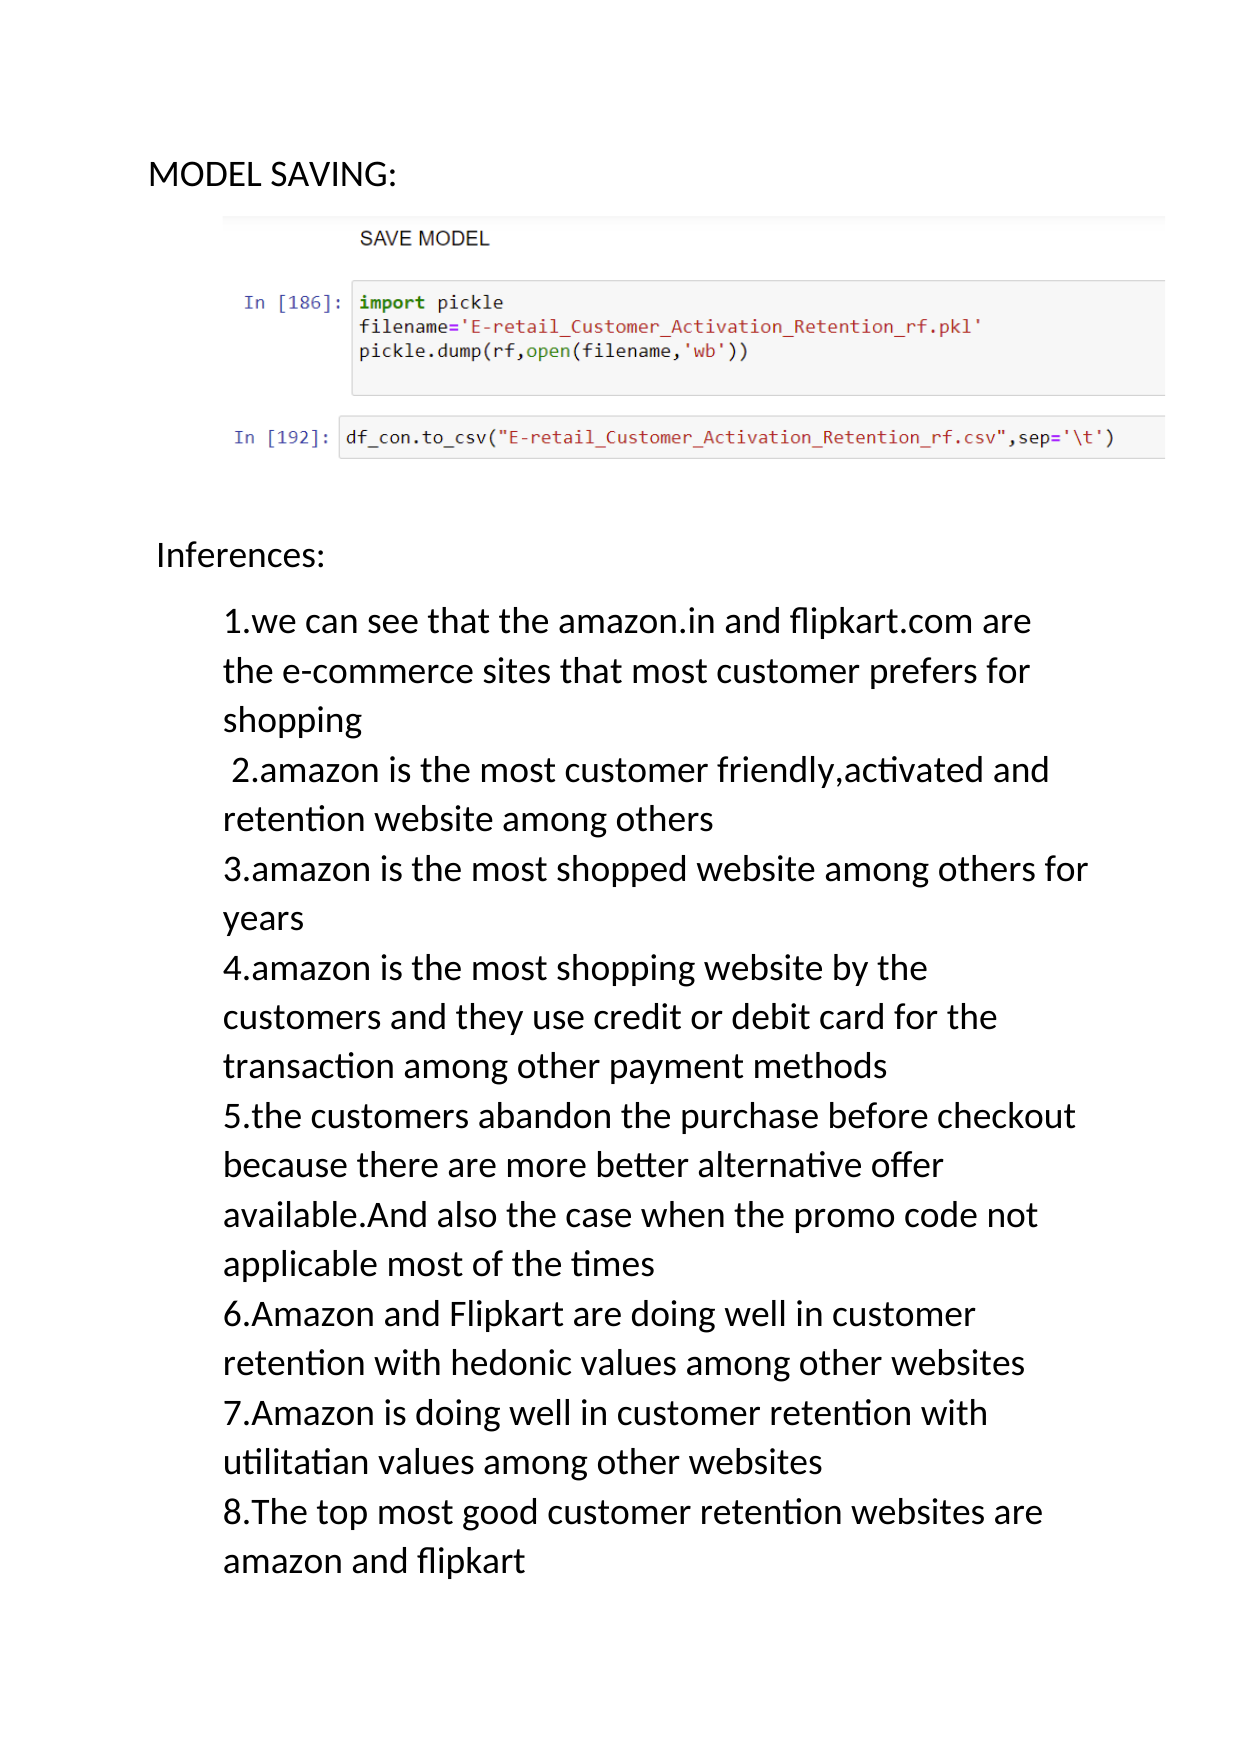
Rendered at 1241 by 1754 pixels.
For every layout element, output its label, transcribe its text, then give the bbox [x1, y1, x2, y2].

list 2.amazon is the most customer friendly,activated and retention website among others [223, 746, 1090, 841]
list 7.Amazon is doing well in customer retention with utilitatian values among other websites [223, 1389, 1090, 1484]
list 8.The top most good customer retention websites are amazon and flipkart [223, 1488, 1090, 1583]
text Inferences: [148, 531, 1090, 577]
list 1.we can see that the amazon.in and flipkart.com are the e-commerce sites that most customer prefers for shopping [223, 597, 1090, 742]
picture [222, 216, 1166, 397]
list 4.amazon is the most shopping website by the customers and they use credit or debit card for the transaction among other payment methods [223, 943, 1090, 1088]
list 5.the customers abandon the purchase before checkout because there are more better alternative offer available.And also the case when the promo code not applicable most of the times [223, 1092, 1090, 1286]
list 6.Amazon and Flipkart are doing well in customer retention with hedonic values among other websites [223, 1290, 1090, 1385]
list 3.amazon is the most shopped website among others for years [223, 844, 1090, 940]
picture [222, 399, 1166, 463]
text MODEL SAVING: [148, 150, 1090, 196]
